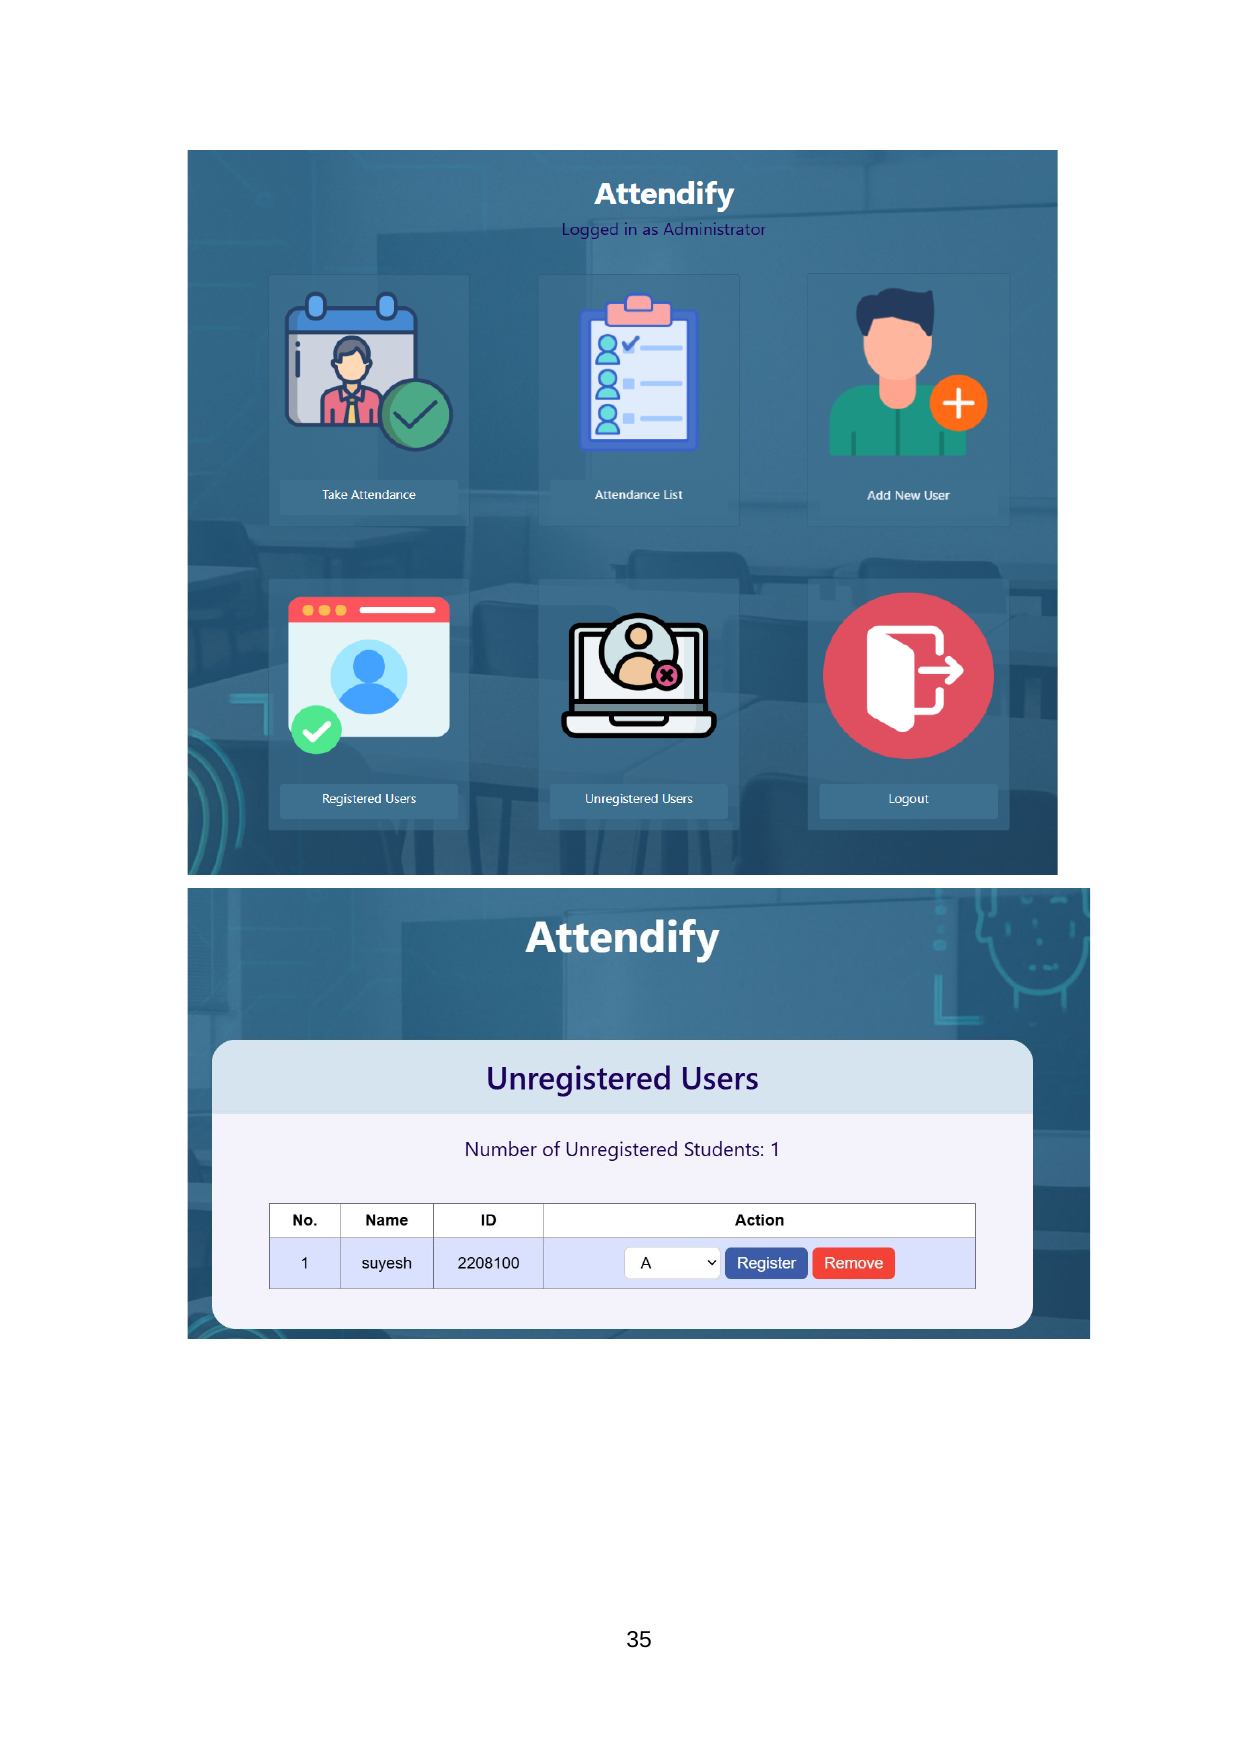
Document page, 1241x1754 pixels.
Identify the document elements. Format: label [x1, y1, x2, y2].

picture [187, 888, 1091, 1339]
picture [187, 150, 1058, 875]
